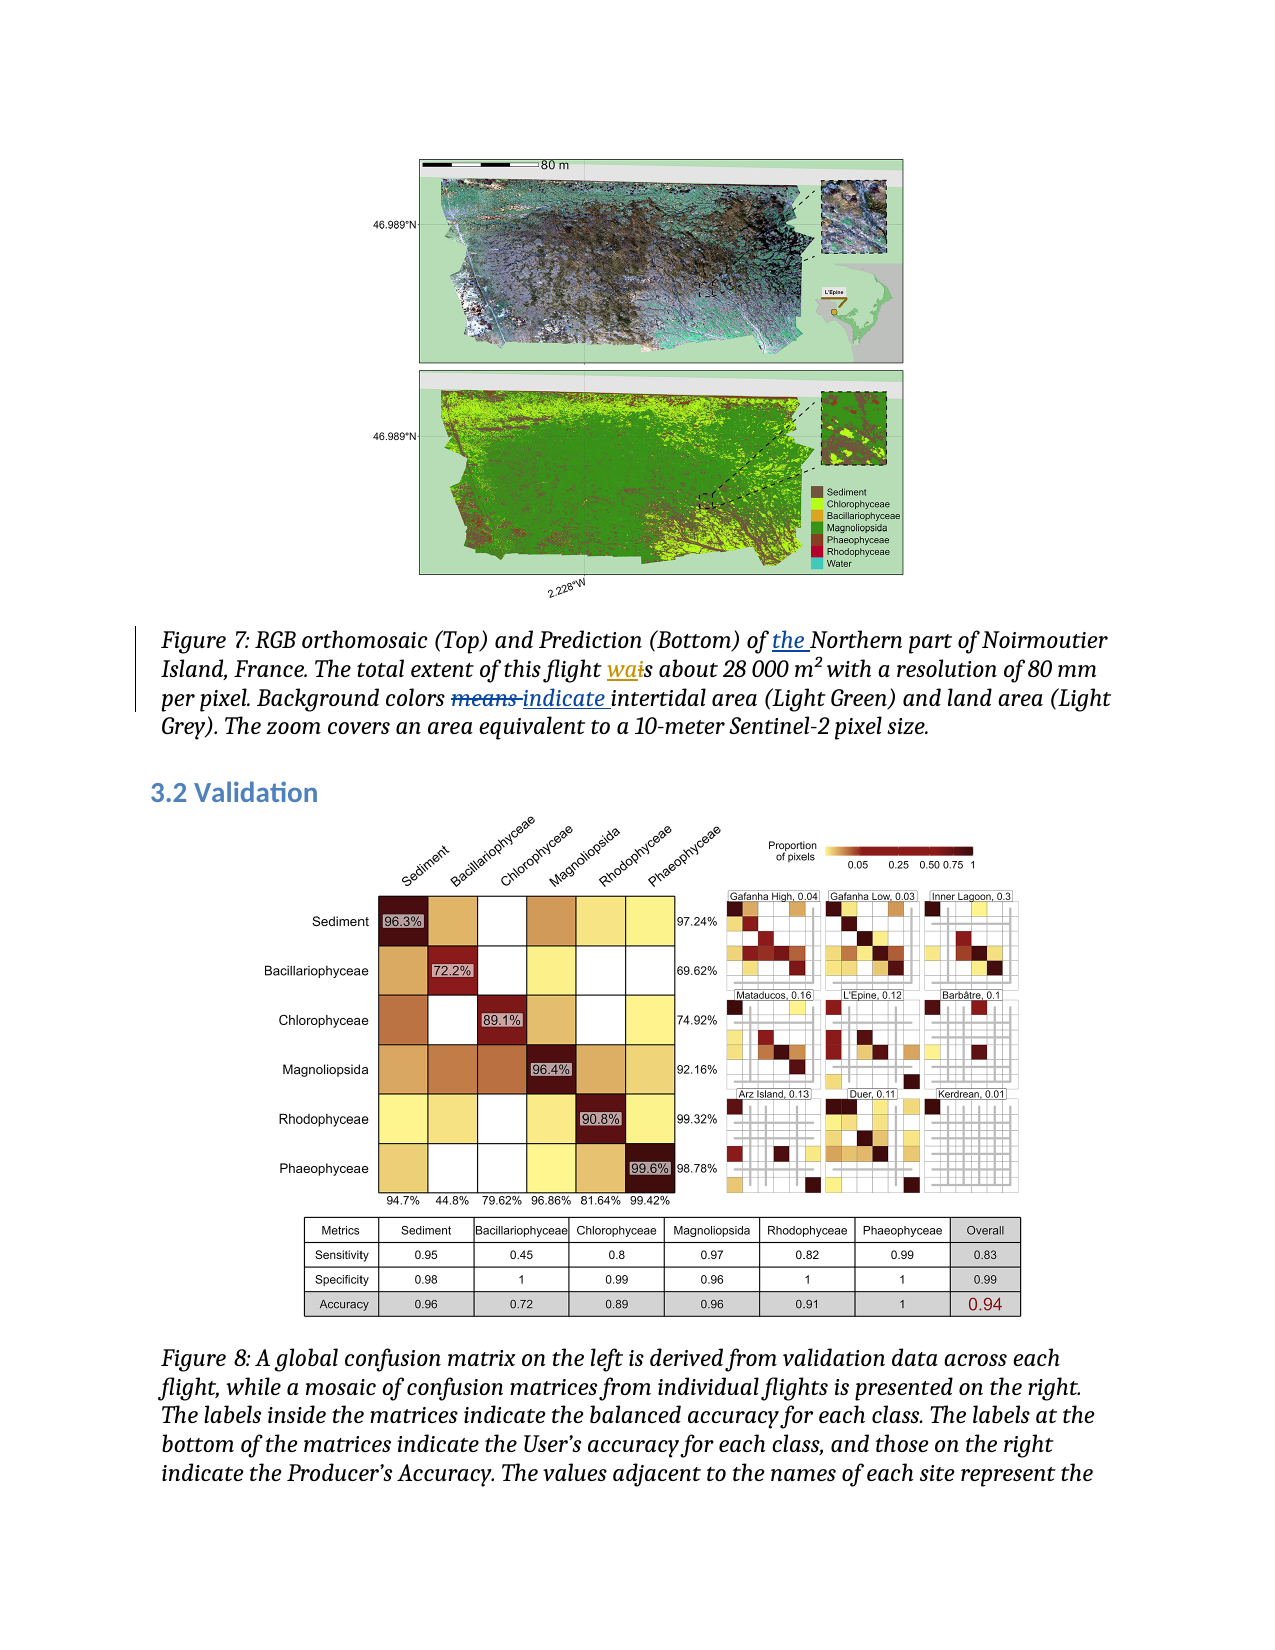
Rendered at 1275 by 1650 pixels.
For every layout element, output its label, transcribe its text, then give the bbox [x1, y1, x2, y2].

table_header Figure 7: RGB orthomosaic (Top) and Prediction (Bottom) of Northern part of Noirmoutier Island, France. The total extent of this flight s about 28 000 m² with a resolution of 80 mm per pixel. Background colors intertidal area (Light Green) and land area (Light Grey). The zoom covers an area equivalent to a 10-meter Sentinel-2 pixel size. [150, 150, 1125, 753]
picture [249, 813, 1026, 1323]
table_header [150, 810, 1125, 1487]
subtitle 3.2 Validation [150, 774, 1125, 810]
picture [366, 153, 909, 606]
